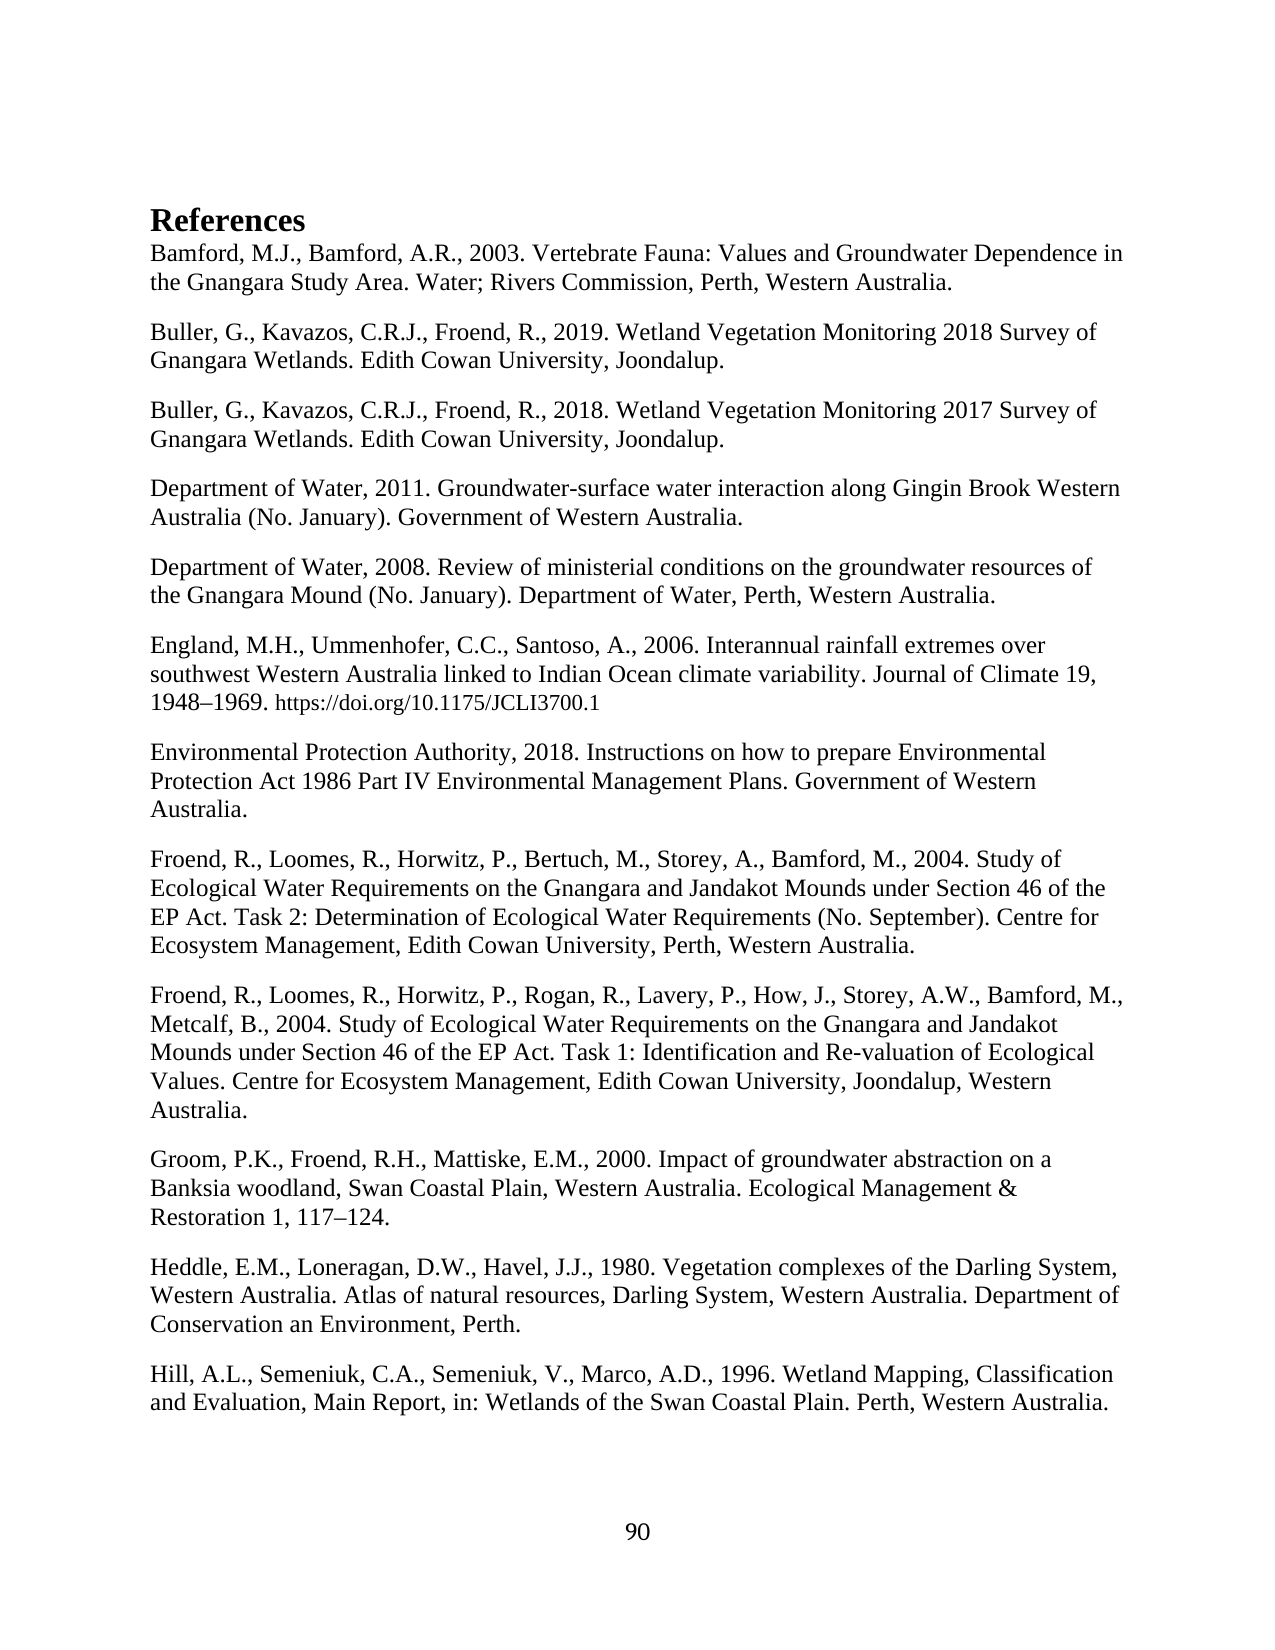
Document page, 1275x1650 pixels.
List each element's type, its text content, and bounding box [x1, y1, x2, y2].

text England, M.H., Ummenhofer, C.C., Santoso, A., 2006. Interannual rainfall extremes over southwest Western Australia linked to Indian Ocean climate variability. Journal of Climate 19, 1948–1969. https://doi.org/10.1175/JCLI3700.1 [150, 630, 1125, 716]
text Buller, G., Kavazos, C.R.J., Froend, R., 2019. Wetland Vegetation Monitoring 2018 Survey of Gnangara Wetlands. Edith Cowan University, Joondalup. [150, 317, 1125, 374]
text Froend, R., Loomes, R., Horwitz, P., Rogan, R., Lavery, P., How, J., Storey, A.W., Bamford, M., Metcalf, B., 2004. Study of Ecological Water Requirements on the Gnangara and Jandakot Mounds under Section 46 of the EP Act. Task 1: Identification and Re-valuation of Ecological Values. Centre for Ecosystem Management, Edith Cowan University, Joondalup, Western Australia. [150, 980, 1125, 1124]
text Department of Water, 2008. Review of ministerial conditions on the groundwater resources of the Gnangara Mound (No. January). Department of Water, Perth, Western Australia. [150, 552, 1125, 609]
text Heddle, E.M., Loneragan, D.W., Havel, J.J., 1980. Vegetation complexes of the Darling System, Western Australia. Atlas of natural resources, Darling System, Western Australia. Department of Conservation an Environment, Perth. [150, 1252, 1125, 1338]
text Buller, G., Kavazos, C.R.J., Froend, R., 2018. Wetland Vegetation Monitoring 2017 Survey of Gnangara Wetlands. Edith Cowan University, Joondalup. [150, 395, 1125, 452]
text Department of Water, 2011. Groundwater-surface water interaction along Gingin Brook Western Australia (No. January). Government of Western Australia. [150, 473, 1125, 531]
text Froend, R., Loomes, R., Horwitz, P., Bertuch, M., Storey, A., Bamford, M., 2004. Study of Ecological Water Requirements on the Gnangara and Jandakot Mounds under Section 46 of the EP Act. Task 2: Determination of Ecological Water Requirements (No. September). Centre for Ecosystem Management, Edith Cowan University, Perth, Western Australia. [150, 844, 1125, 959]
text Hill, A.L., Semeniuk, C.A., Semeniuk, V., Marco, A.D., 1996. Wetland Mapping, Classification and Evaluation, Main Report, in: Wetlands of the Swan Coastal Plain. Perth, Western Australia. [150, 1359, 1125, 1416]
text Environmental Protection Authority, 2018. Instructions on how to prepare Environmental Protection Act 1986 Part IV Environmental Management Plans. Government of Western Australia. [150, 737, 1125, 823]
subtitle References [150, 200, 1125, 238]
text Groom, P.K., Froend, R.H., Mattiske, E.M., 2000. Impact of groundwater abstraction on a Banksia woodland, Swan Coastal Plain, Western Australia. Ecological Management & Restoration 1, 117–124. [150, 1144, 1125, 1231]
text Bamford, M.J., Bamford, A.R., 2003. Vertebrate Fauna: Values and Groundwater Dependence in the Gnangara Study Area. Water; Rivers Commission, Perth, Western Australia. [150, 238, 1125, 296]
